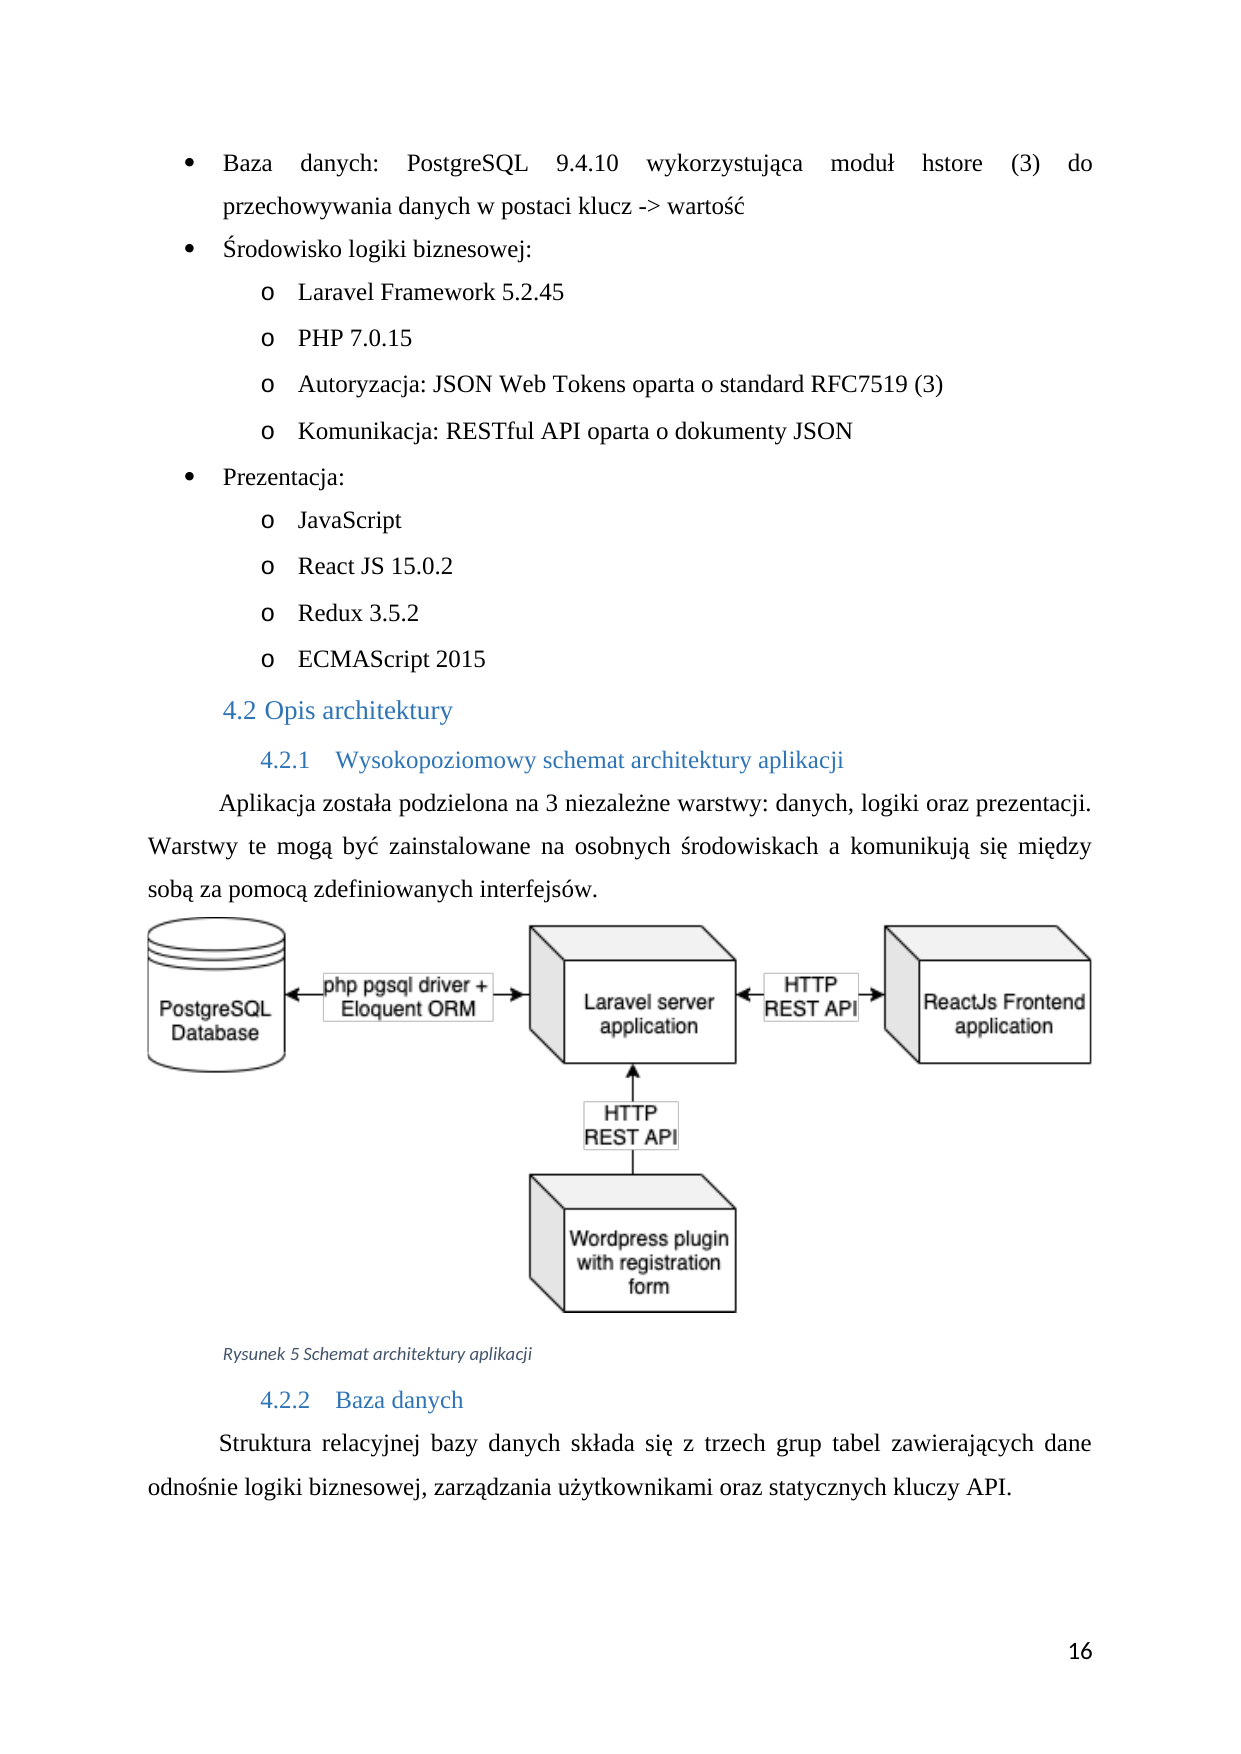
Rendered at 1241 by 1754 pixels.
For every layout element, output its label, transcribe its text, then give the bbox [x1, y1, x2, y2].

list PHP 7.0.15 [260, 323, 1093, 354]
list Prezentacja: [185, 462, 1093, 491]
subtitle Opis architektury [223, 694, 1093, 725]
text Aplikacja została podzielona na 3 niezależne warstwy: danych, logiki oraz prezentacji. Warstwy te mogą być zainstalowane na osobnych środowiskach a komunikują się między sobą za pomocą zdefiniowanych interfejsów. [148, 788, 1093, 903]
list Komunikacja: RESTful API oparta o dokumenty JSON [260, 416, 1093, 447]
text Struktura relacyjnej bazy danych składa się z trzech grup tabel zawierających dane odnośnie logiki biznesowej, zarządzania użytkownikami oraz statycznych kluczy API. [148, 1428, 1093, 1500]
subtitle Wysokopoziomowy schemat architektury aplikacji [260, 745, 1093, 774]
list React JS 15.0.2 [260, 551, 1093, 582]
list Środowisko logiki biznesowej: [185, 234, 1093, 263]
list Laravel Framework 5.2.45 [260, 277, 1093, 308]
list ECMAScript 2015 [260, 644, 1093, 675]
list JavaScript [260, 505, 1093, 536]
list Baza danych: PostgreSQL 9.4.10 wykorzystująca moduł hstore do przechowywania danych w postaci klucz -> wartość [185, 148, 1093, 219]
picture [147, 917, 1092, 1313]
list Autoryzacja: JSON Web Tokens oparta o standard RFC7519 [260, 369, 1093, 400]
text Rysunek 2 Schemat architektury aplikacji [148, 1342, 1093, 1364]
list Redux 3.5.2 [260, 598, 1093, 628]
subtitle Baza danych [260, 1385, 1093, 1414]
